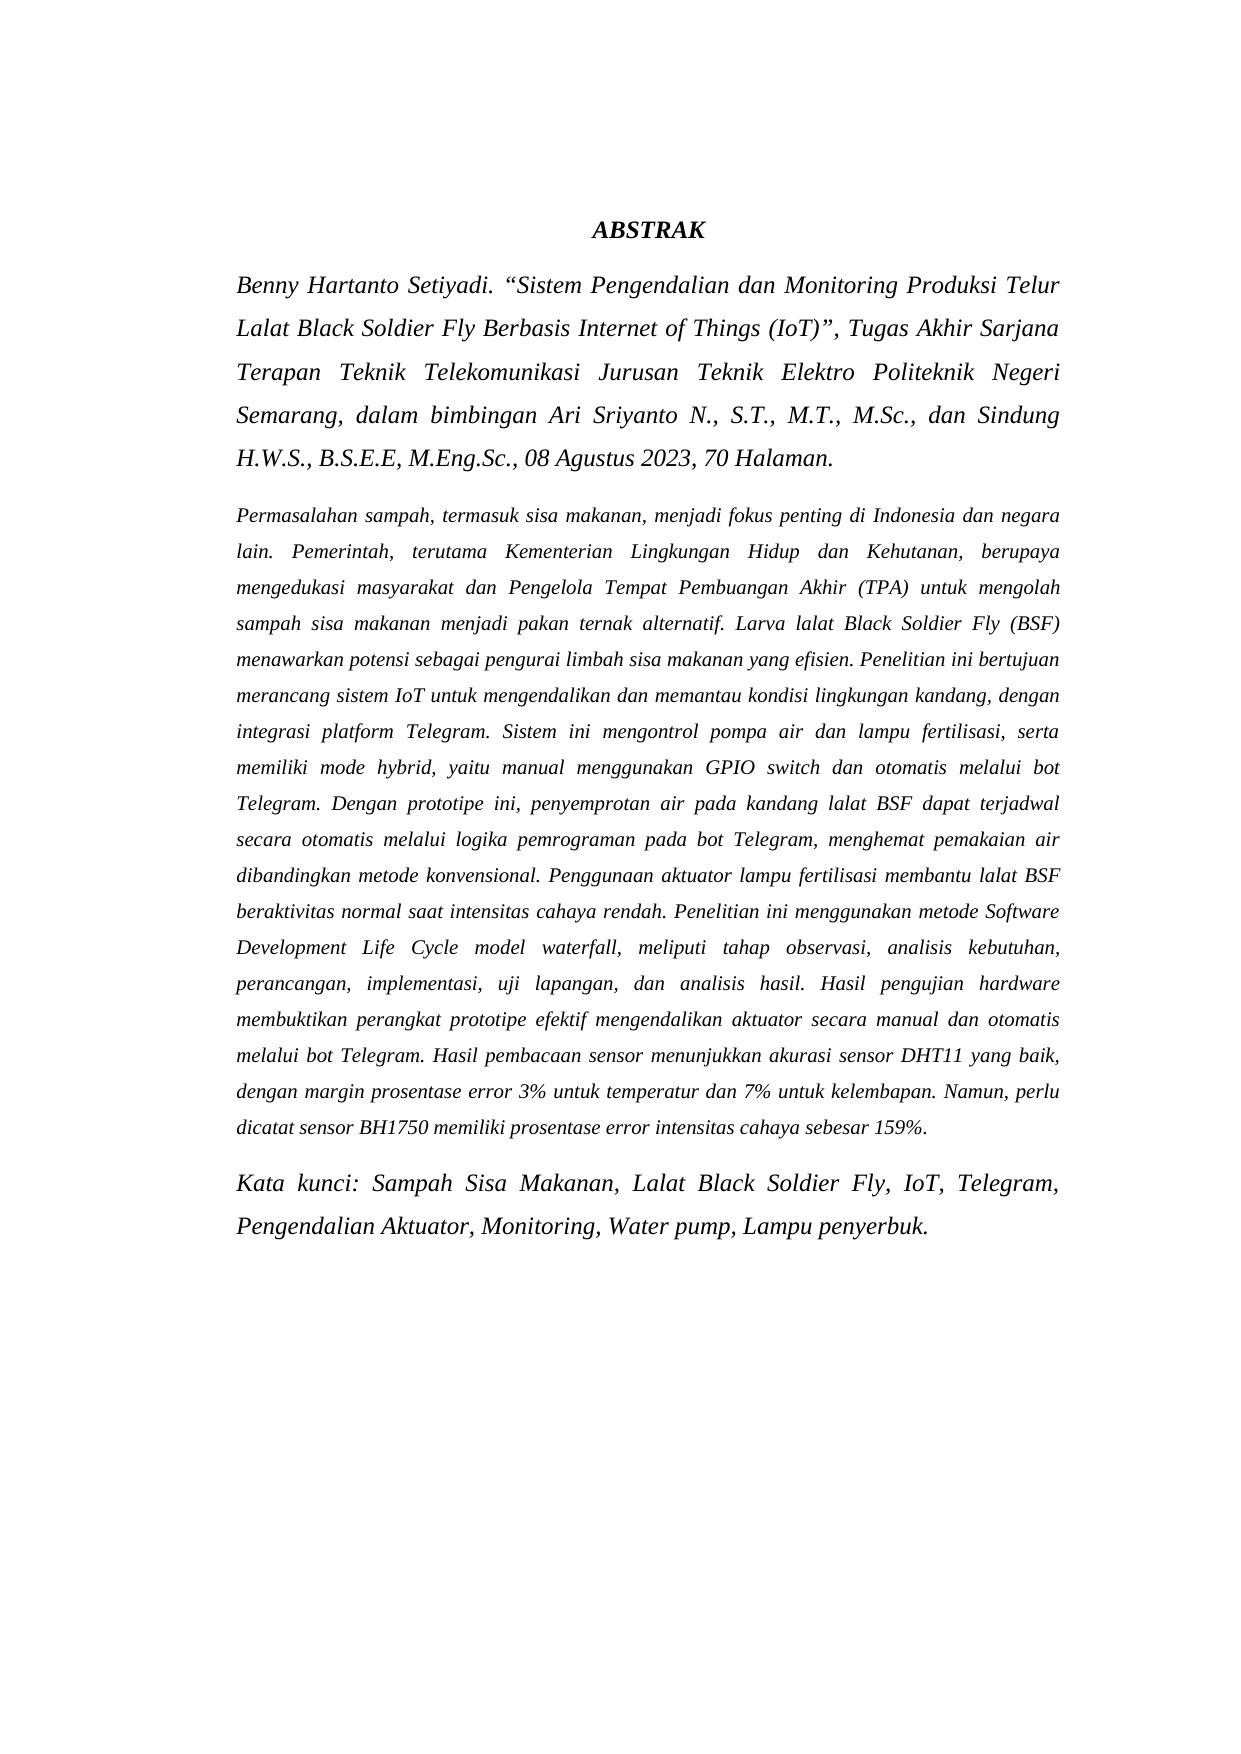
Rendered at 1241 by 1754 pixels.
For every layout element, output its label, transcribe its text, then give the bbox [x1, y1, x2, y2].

text Benny Hartanto Setiyadi. “Sistem Pengendalian dan Monitoring Produksi Telur Lalat Black Soldier Fly Berbasis Internet of Things (IoT)”, Tugas Akhir Sarjana Terapan Teknik Telekomunikasi Jurusan Teknik Elektro Politeknik Negeri Semarang, dalam bimbingan Ari Sriyanto N., S.T., M.T., M.Sc., dan Sindung H.W.S., B.S.E.E, M.Eng.Sc., 08 Agustus 2023, 70 Halaman. [236, 270, 1063, 472]
subtitle ABSTRAK [236, 215, 1063, 243]
text Permasalahan sampah, termasuk sisa makanan, menjadi fokus penting di Indonesia dan negara lain. Pemerintah, terutama Kementerian Lingkungan Hidup dan Kehutanan, berupaya mengedukasi masyarakat dan Pengelola Tempat Pembuangan Akhir (TPA) untuk mengolah sampah sisa makanan menjadi pakan ternak alternatif. Larva lalat Black Soldier Fly (BSF) menawarkan potensi sebagai pengurai limbah sisa makanan yang efisien. Penelitian ini bertujuan merancang sistem IoT untuk mengendalikan dan memantau kondisi lingkungan kandang, dengan integrasi platform Telegram. Sistem ini mengontrol pompa air dan lampu fertilisasi, serta memiliki mode hybrid, yaitu manual menggunakan GPIO switch dan otomatis melalui bot Telegram. Dengan prototipe ini, penyemprotan air pada kandang lalat BSF dapat terjadwal secara otomatis melalui logika pemrograman pada bot Telegram, menghemat pemakaian air dibandingkan metode konvensional. Penggunaan aktuator lampu fertilisasi membantu lalat BSF beraktivitas normal saat intensitas cahaya rendah. Penelitian ini menggunakan metode Software Development Life Cycle model waterfall, meliputi tahap observasi, analisis kebutuhan, perancangan, implementasi, uji lapangan, dan analisis hasil. Hasil pengujian hardware membuktikan perangkat prototipe efektif mengendalikan aktuator secara manual dan otomatis melalui bot Telegram. Hasil pembacaan sensor menunjukkan akurasi sensor DHT11 yang baik, dengan margin prosentase error 3% untuk temperatur dan 7% untuk kelembapan. Namun, perlu dicatat sensor BH1750 memiliki prosentase error intensitas cahaya sebesar 159%. [236, 503, 1063, 1139]
text Kata kunci: Sampah Sisa Makanan, Lalat Black Soldier Fly, IoT, Telegram, Pengendalian Aktuator, Monitoring, Water pump, Lampu penyerbuk. [236, 1168, 1063, 1240]
